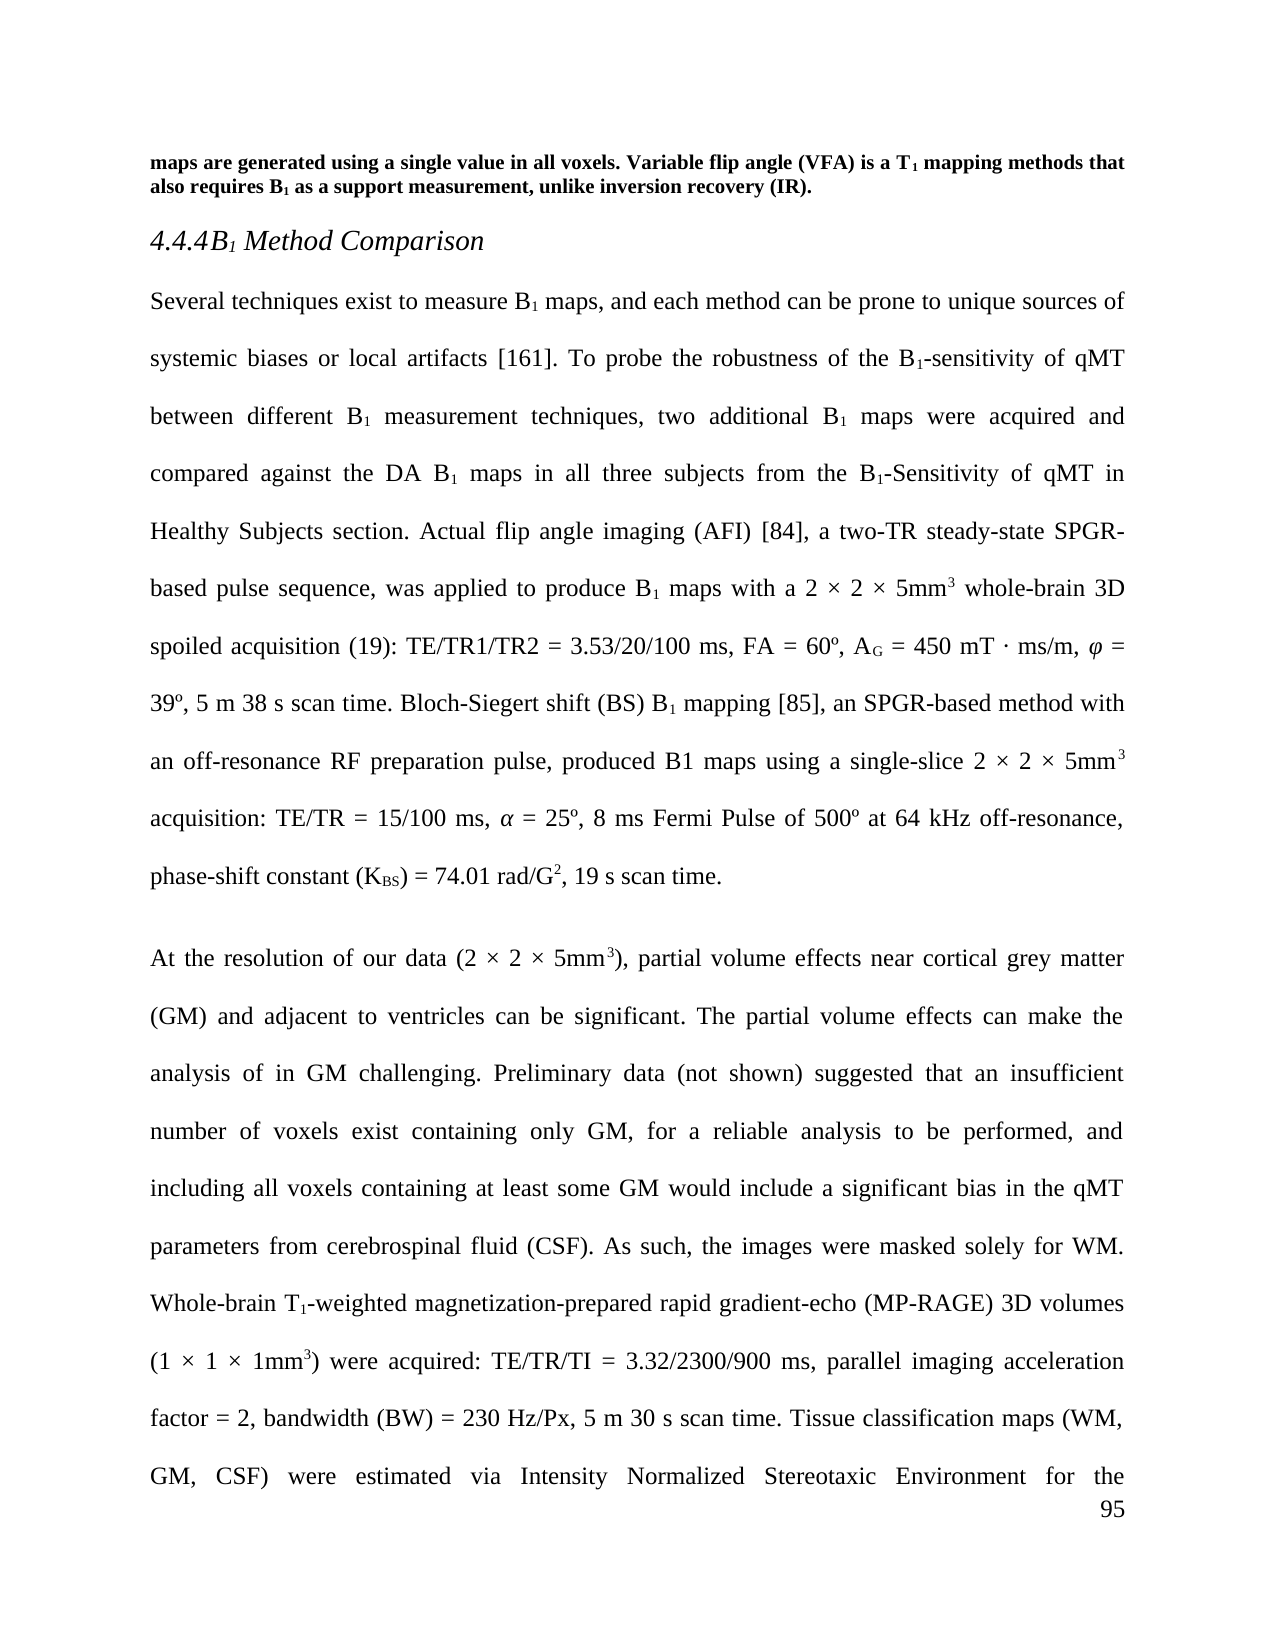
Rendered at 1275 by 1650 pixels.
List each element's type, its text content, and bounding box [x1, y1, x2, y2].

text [150, 943, 1125, 1490]
subtitle B1 Method Comparison [150, 223, 1125, 257]
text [150, 150, 1125, 198]
text Several techniques exist to measure B1 maps, and each method can be prone to unique sources of systemic biases or local artifacts [161]. To probe the robustness of the B1-sensitivity of qMT between different B1 measurement techniques, two additional B1 maps were acquired and compared against the DA B1 maps in all three subjects from the B1-Sensitivity of qMT in Healthy Subjects section. Actual flip angle imaging (AFI) [84], a two-TR steady-state SPGR-based pulse sequence, was applied to produce B1 maps with a 2 × 2 × 5mm3 whole-brain 3D spoiled acquisition (19): TE/TR1/TR2 = 3.53/20/100 ms, FA = 60º, AG = 450 mT ∙ ms/m, φ = 39º, 5 m 38 s scan time. Bloch-Siegert shift (BS) B1 mapping [85], an SPGR-based method with an off-resonance RF preparation pulse, produced B1 maps using a single-slice 2 × 2 × 5mm3 acquisition: TE/TR = 15/100 ms, α = 25º, 8 ms Fermi Pulse of 500º at 64 kHz off-resonance, phase-shift constant (KBS) = 74.01 rad/G2, 19 s scan time. [150, 286, 1125, 890]
